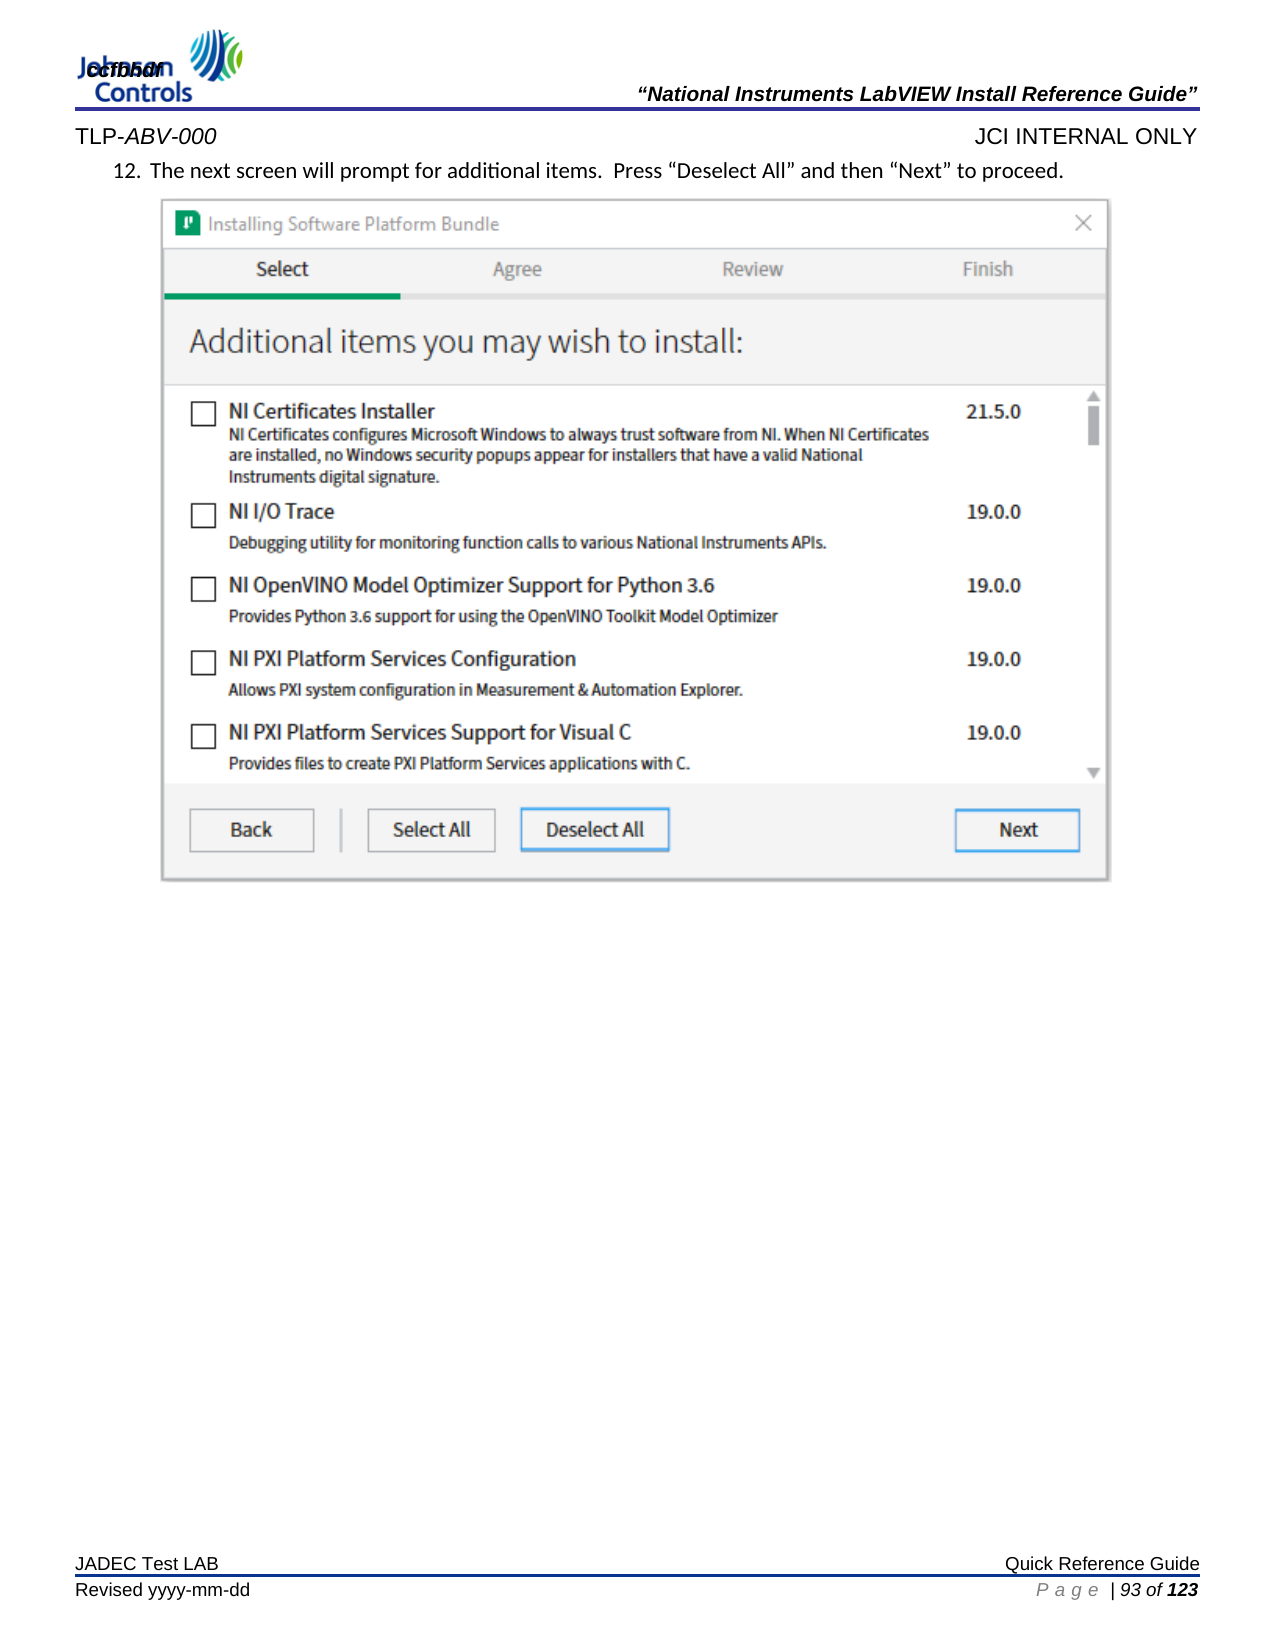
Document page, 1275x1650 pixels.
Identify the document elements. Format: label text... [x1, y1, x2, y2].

picture [160, 198, 1115, 884]
picture [76, 26, 246, 105]
list The next screen will prompt for additional items. Press “Deselect All” and then “Next” to proceed. [112, 156, 1200, 184]
